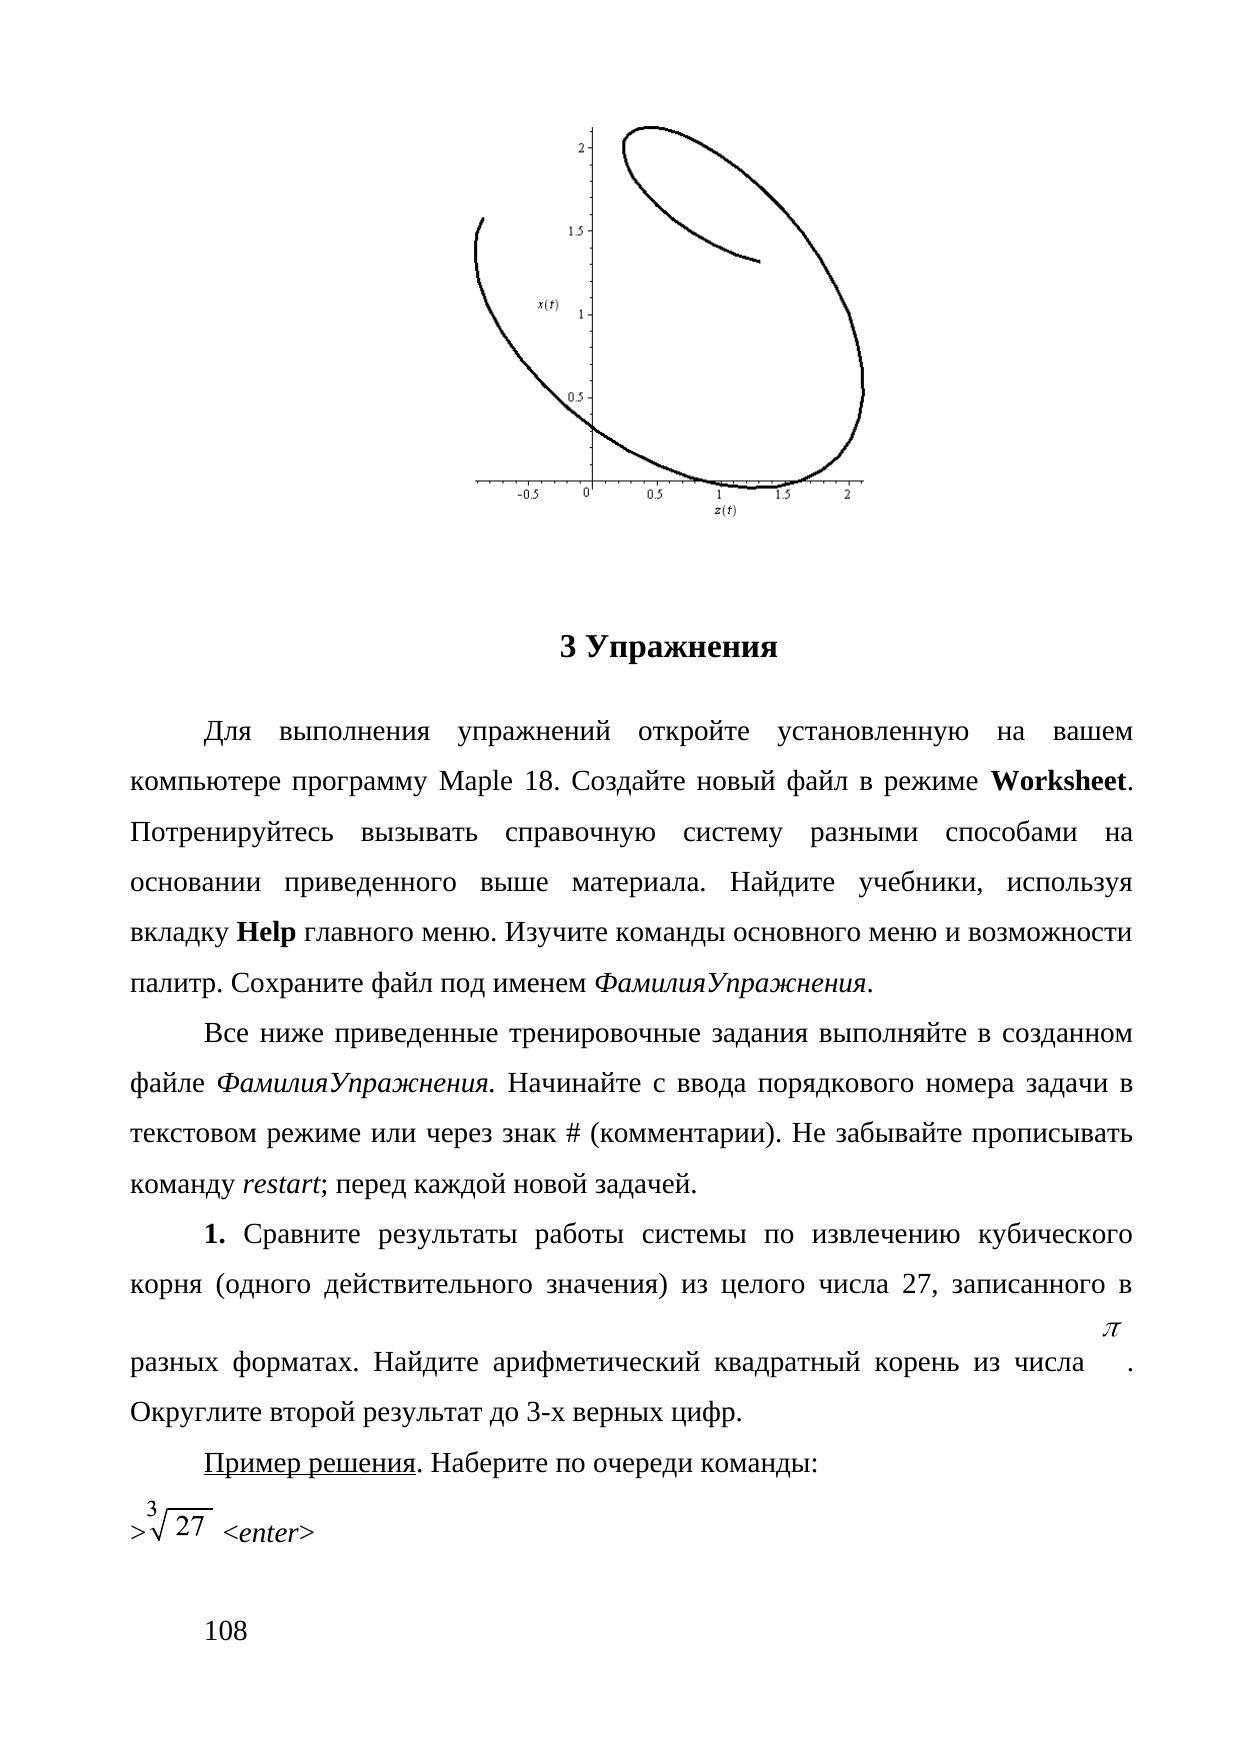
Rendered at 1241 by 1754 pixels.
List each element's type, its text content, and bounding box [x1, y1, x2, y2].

picture [466, 118, 872, 523]
text 3 Упражнения [130, 626, 1134, 665]
text ><enter> [130, 1495, 1134, 1549]
text 1. Сравните результаты работы системы по извлечению кубического корня (одного действительного значения) из целого числа 27, записанного в разных форматах. Найдите арифметический квадратный корень из числа . Округлите второй результат до 3-х верных цифр. [130, 1216, 1134, 1428]
text Все ниже приведенные тренировочные задания выполняйте в созданном файле ФамилияУпражнения. Начинайте с ввода порядкового номера задачи в текстовом режиме или через знак # (комментарии). Не забывайте прописывать команду restart; перед каждой новой задачей. [130, 1015, 1134, 1199]
text Для выполнения упражнений откройте установленную на вашем компьютере программу Maple 18. Создайте новый файл в режиме Worksheet. Потренируйтесь вызывать справочную систему разными способами на основании приведенного выше материала. Найдите учебники, используя вкладку Help главного меню. Изучите команды основного меню и возможности палитр. Сохраните файл под именем ФамилияУпражнения. [130, 713, 1134, 998]
text Пример решения. Наберите по очереди команды: [130, 1445, 1134, 1478]
